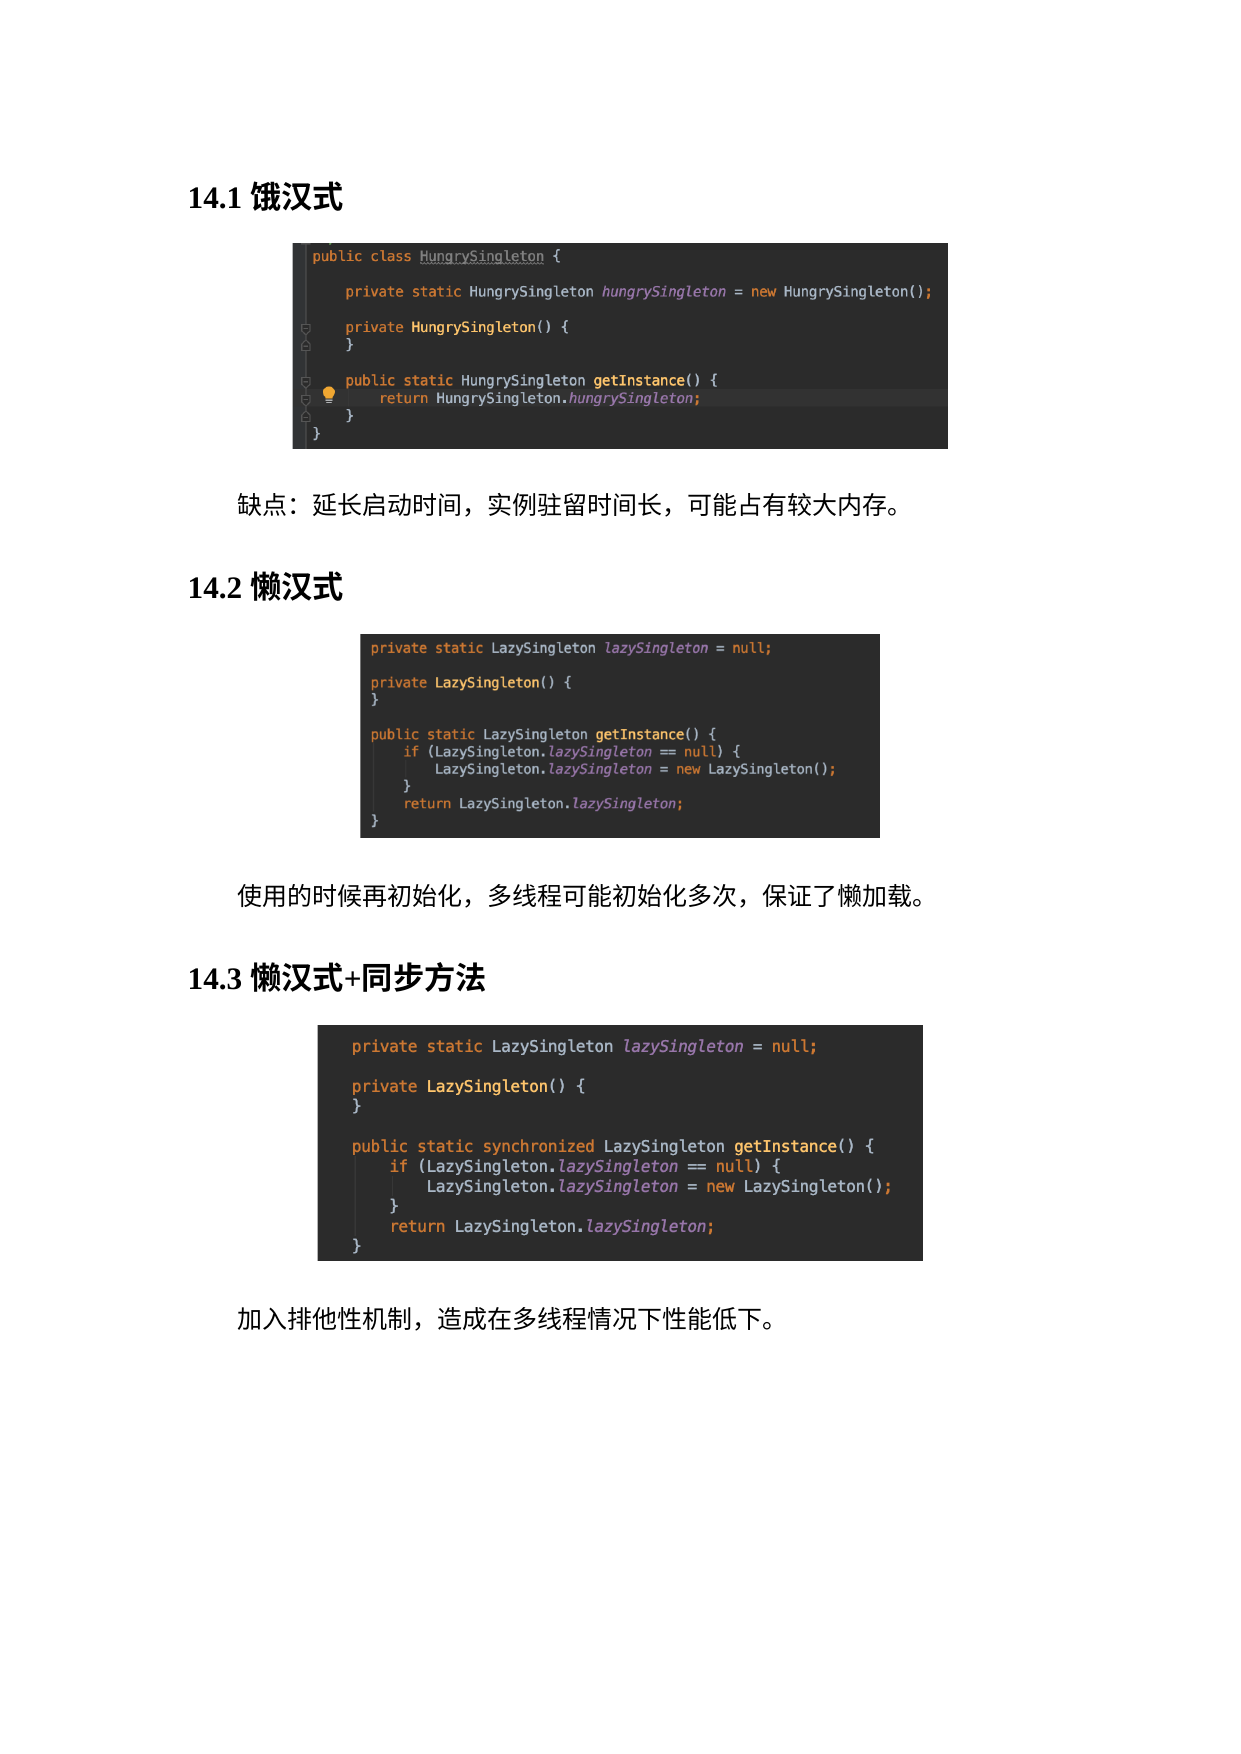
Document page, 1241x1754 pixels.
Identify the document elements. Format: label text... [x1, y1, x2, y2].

picture [317, 1025, 923, 1261]
subtitle 14.3 懒汉式+同步方法 [187, 944, 1053, 1009]
text 使用的时候再初始化，多线程可能初始化多次，保证了懒加载。 [187, 862, 1053, 927]
text 加入排他性机制，造成在多线程情况下性能低下。 [187, 1285, 1053, 1350]
picture [292, 243, 948, 449]
subtitle 14.1 饿汉式 [187, 162, 1053, 227]
picture [360, 634, 880, 838]
text 缺点：延长启动时间，实例驻留时间长，可能占有较大内存。 [187, 471, 1053, 536]
subtitle 14.2 懒汉式 [187, 553, 1053, 618]
